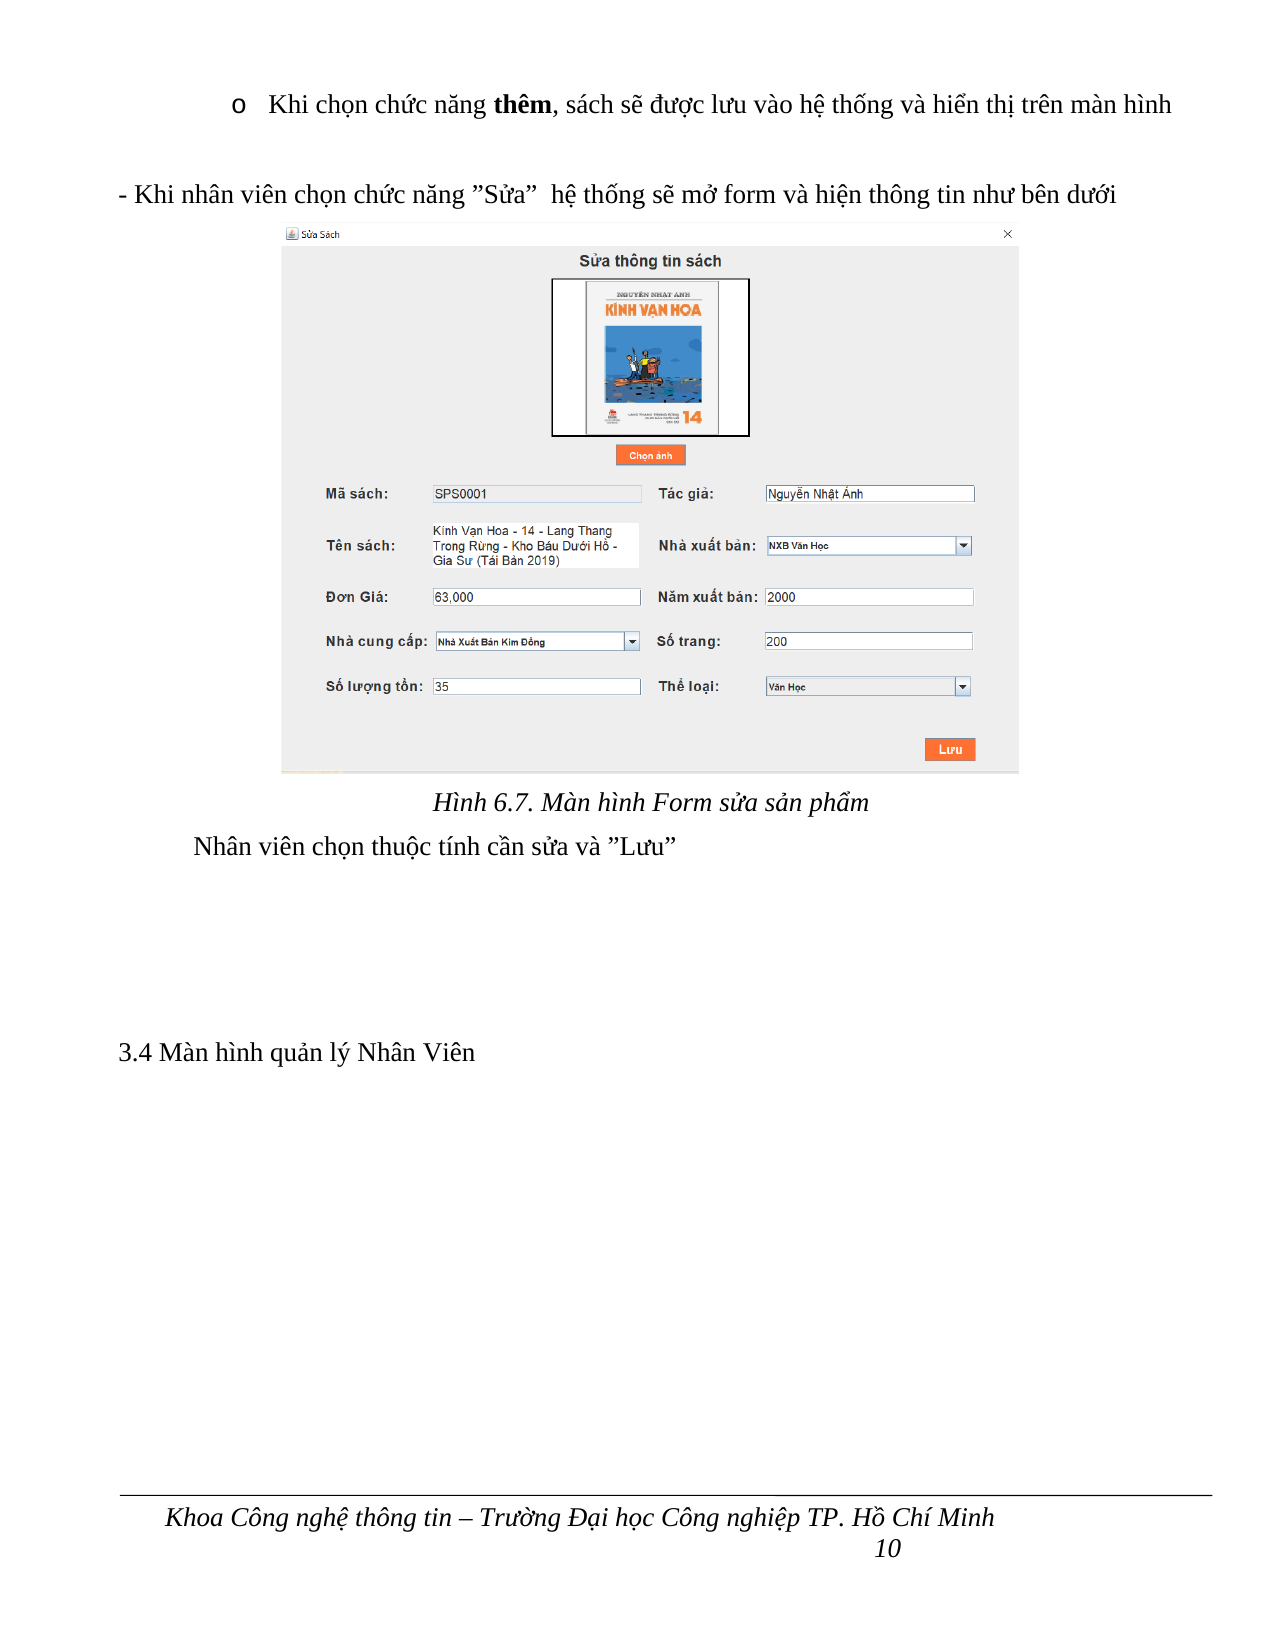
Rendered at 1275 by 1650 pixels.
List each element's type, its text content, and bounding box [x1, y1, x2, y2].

text 3.4 Màn hình quản lý Nhân Viên [118, 1036, 1186, 1067]
picture [281, 221, 1024, 774]
list Khi chọn chức năng thêm, sách sẽ được lưu vào hệ thống và hiển thị trên màn hình [231, 89, 1186, 122]
text Hình 6.7. Màn hình Form sửa sản phẩm [118, 786, 1186, 817]
list Nhân viên chọn thuộc tính cần sửa và ”Lưu” [193, 830, 1186, 861]
text - Khi nhân viên chọn chức năng ”Sửa” hệ thống sẽ mở form và hiện thông tin như bên dưới [118, 178, 1186, 209]
